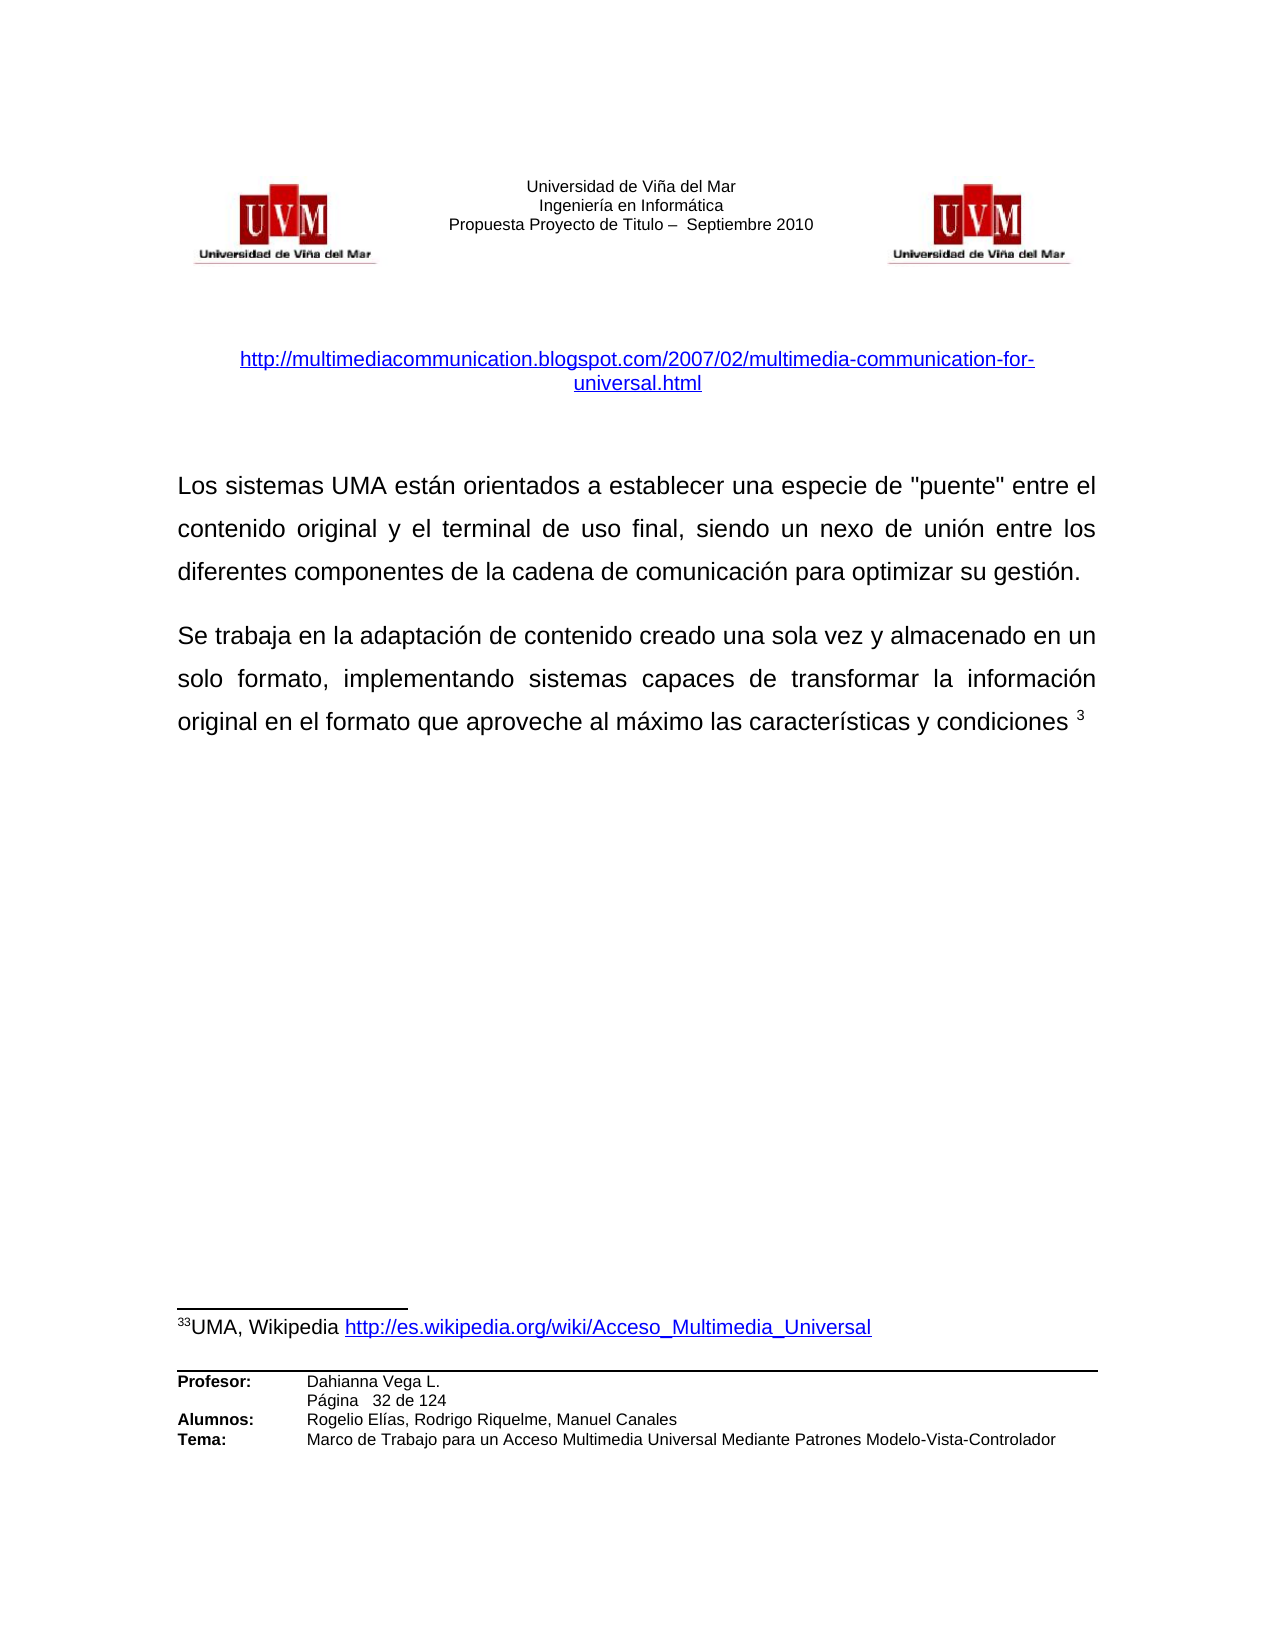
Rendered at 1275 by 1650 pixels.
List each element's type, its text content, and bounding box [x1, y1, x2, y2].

text Se trabaja en la adaptación de contenido creado una sola vez y almacenado en un solo formato, implementando sistemas capaces de transformar la información original en el formato que aproveche al máximo las características y condiciones [177, 621, 1098, 736]
subtitle http://multimediacommunication.blogspot.com/2007/02/multimedia-communication-for-universal.html [177, 346, 1098, 394]
picture [177, 176, 390, 267]
picture [871, 176, 1084, 267]
text Los sistemas UMA están orientados a establecer una especie de "puente" entre el contenido original y el terminal de uso final, siendo un nexo de unión entre los diferentes componentes de la cadena de comunicación para optimizar su gestión. [177, 471, 1098, 586]
